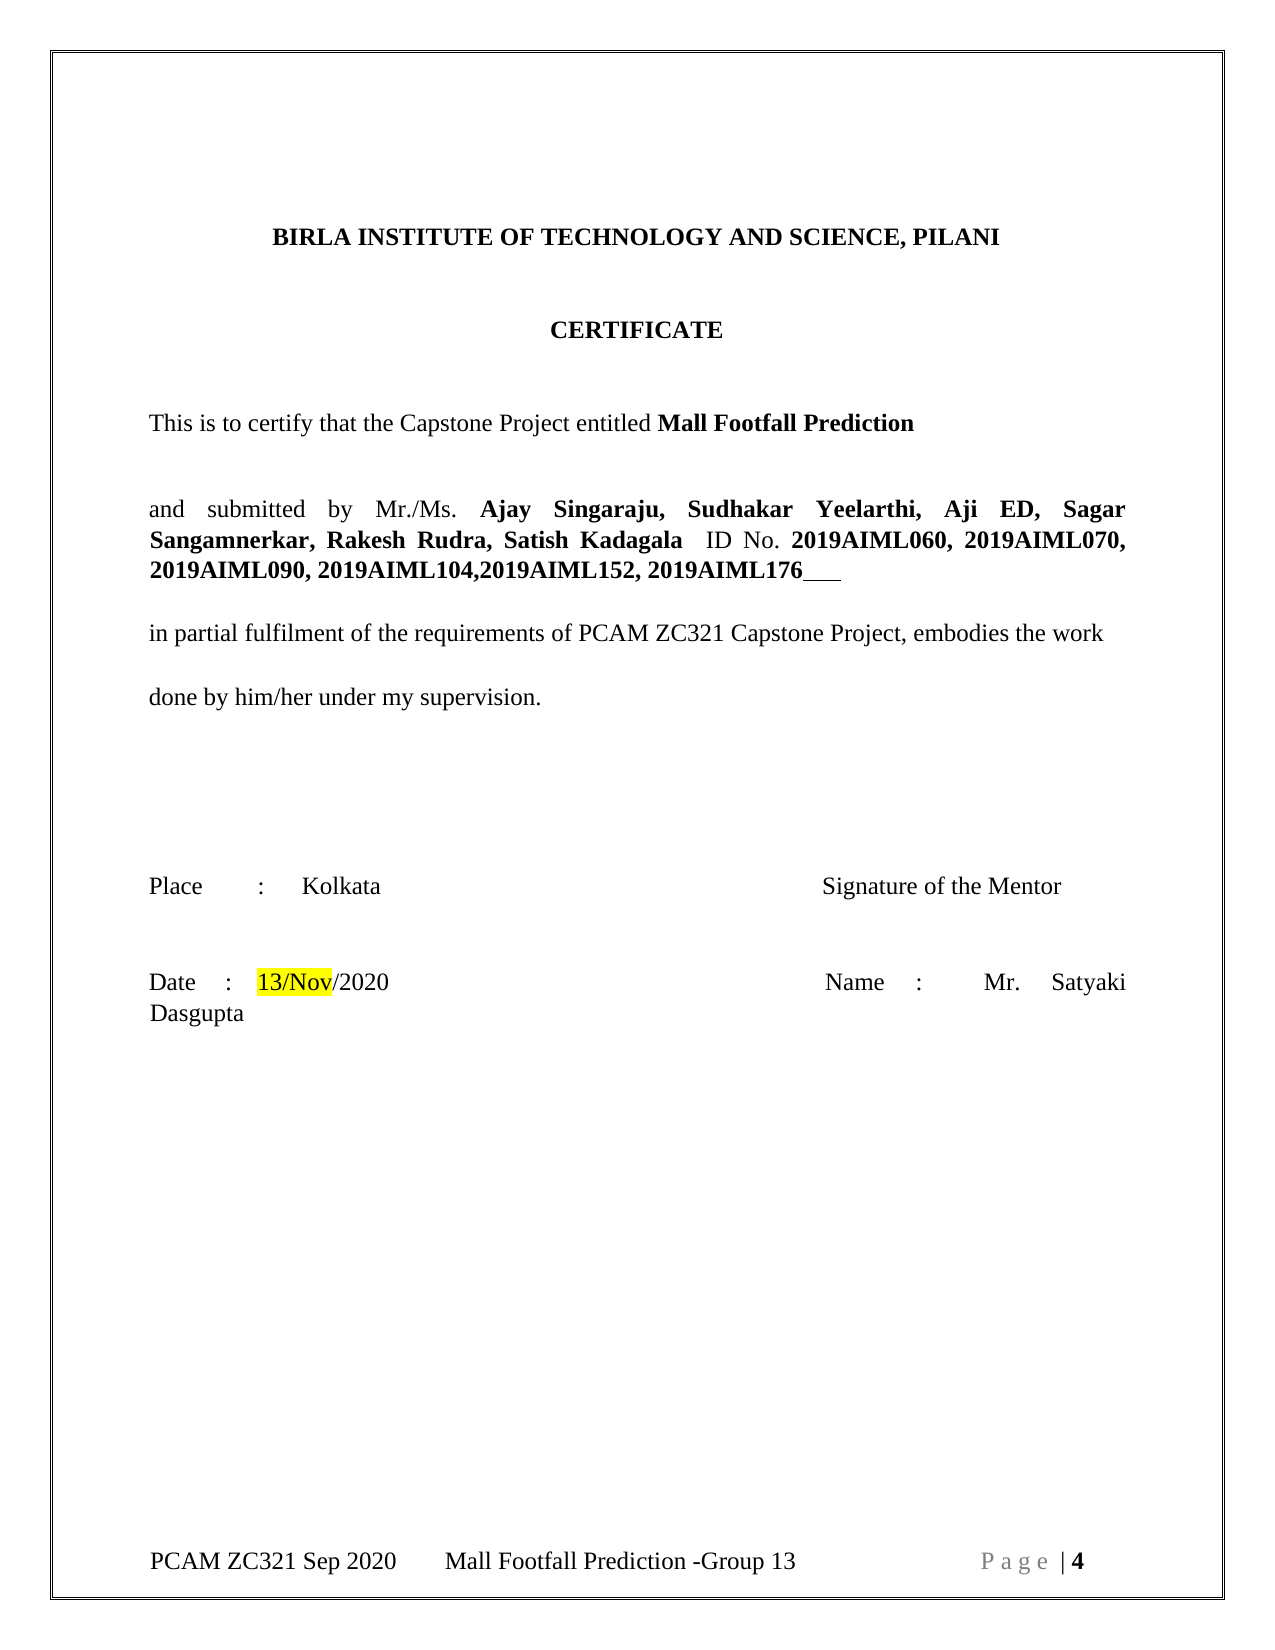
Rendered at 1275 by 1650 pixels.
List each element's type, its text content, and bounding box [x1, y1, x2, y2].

text in partial fulfilment of the requirements of PCAM ZC321 Capstone Project, embodies the work [148, 618, 1126, 647]
text CERTIFICATE [150, 315, 1124, 343]
text done by him/her under my supervision. [148, 682, 1126, 711]
text Place : Kolkata Signature of the Mentor [148, 871, 1131, 900]
text and submitted by Mr./Ms. Ajay Singaraju, Sudhakar Yeelarthi, Aji ED, Sagar Sangamnerkar, Rakesh Rudra, Satish Kadagala ID No. 2019AIML060, 2019AIML070, 2019AIML090, 2019AIML104,2019AIML152, 2019AIML176 [148, 494, 1126, 583]
text This is to certify that the Capstone Project entitled Mall Footfall Prediction [148, 408, 1126, 437]
text Date : 13/Nov/2020 Name : Mr. Satyaki Dasgupta [148, 967, 1127, 1027]
text BIRLA INSTITUTE OF TECHNOLOGY AND SCIENCE, PILANI [150, 222, 1122, 250]
